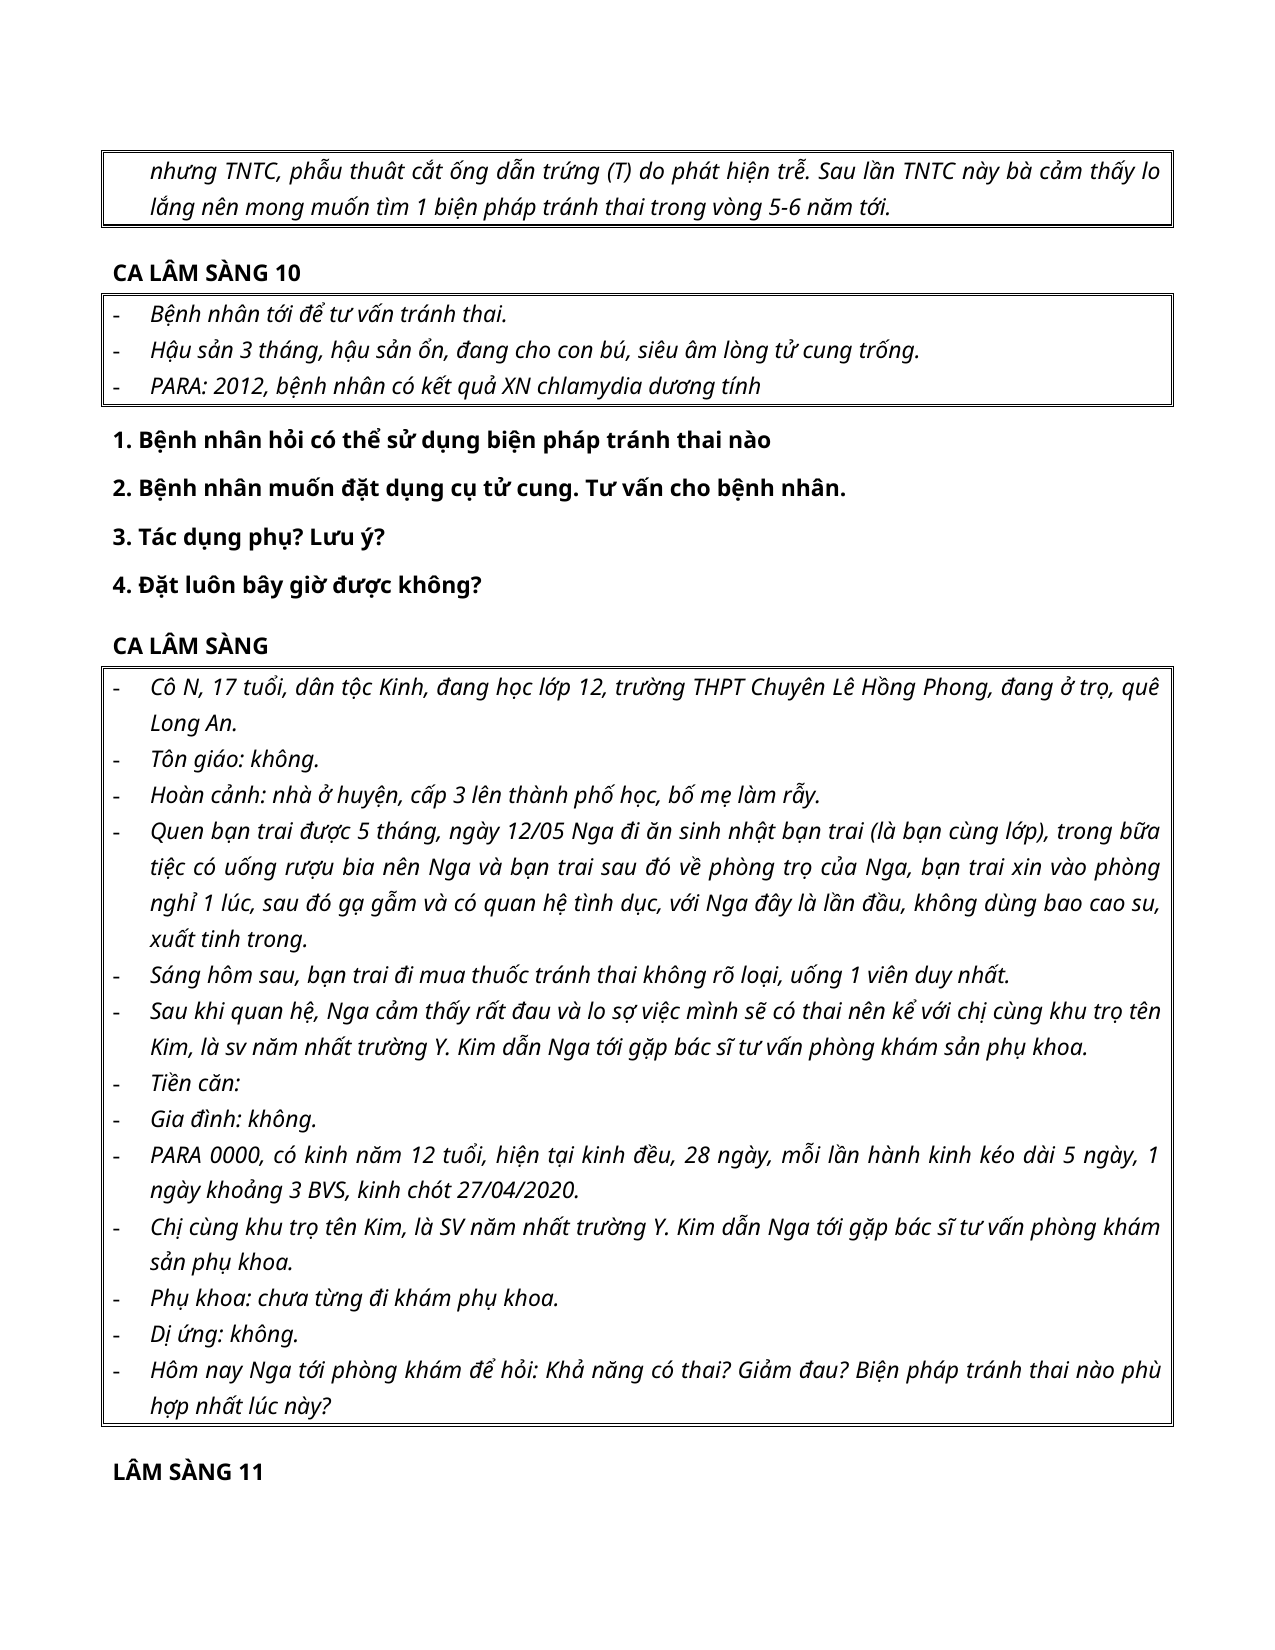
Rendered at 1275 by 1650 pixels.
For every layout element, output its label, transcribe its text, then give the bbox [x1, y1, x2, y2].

text Hậu sản 3 tháng, hậu sản ổn, đang cho con bú, siêu âm lòng tử cung trống. [104, 329, 1171, 365]
text Cô N, 17 tuổi, dân tộc Kinh, đang học lớp 12, trường THPT Chuyên Lê Hồng Phong, đang ở trọ, quê Long An. [104, 669, 1171, 738]
subtitle 3. Tác dụng phụ? Lưu ý? [112, 521, 1162, 552]
text PARA 0000, có kinh năm 12 tuổi, hiện tại kinh đều, 28 ngày, mỗi lần hành kinh kéo dài 5 ngày, 1 ngày khoảng 3 BVS, kinh chót 27/04/2020. [104, 1133, 1171, 1205]
subtitle ca lâm sàng 10 [112, 257, 1162, 288]
subtitle ca lâm sàng [112, 630, 1162, 661]
text Tiền căn: [104, 1061, 1171, 1097]
text Dị ứng: không. [104, 1313, 1171, 1349]
text Hôm nay Nga tới phòng khám để hỏi: Khả năng có thai? Giảm đau? Biện pháp tránh thai nào phù hợp nhất lúc này? [104, 1349, 1171, 1423]
subtitle lâm sàng 11 [112, 1456, 1162, 1487]
text PARA: 2012, bệnh nhân có kết quả XN chlamydia dương tính [104, 365, 1171, 404]
text Bệnh nhân tới để tư vấn tránh thai. [104, 296, 1171, 329]
text Sáng hôm sau, bạn trai đi mua thuốc tránh thai không rõ loại, uống 1 viên duy nhất. [104, 954, 1171, 989]
text Hoàn cảnh: nhà ở huyện, cấp 3 lên thành phố học, bố mẹ làm rẫy. [104, 774, 1171, 810]
subtitle 4. Đặt luôn bây giờ được không? [112, 569, 1162, 601]
text Gia đình: không. [104, 1097, 1171, 1133]
text Sau khi quan hệ, Nga cảm thấy rất đau và lo sợ việc mình sẽ có thai nên kể với chị cùng khu trọ tên Kim, là sv năm nhất trường Y. Kim dẫn Nga tới gặp bác sĩ tư vấn phòng khám sản phụ khoa. [104, 989, 1171, 1061]
text Chị cùng khu trọ tên Kim, là SV năm nhất trường Y. Kim dẫn Nga tới gặp bác sĩ tư vấn phòng khám sản phụ khoa. [104, 1205, 1171, 1277]
text Phụ khoa: chưa từng đi khám phụ khoa. [104, 1277, 1171, 1313]
subtitle 2. Bệnh nhân muốn đặt dụng cụ tử cung. Tư vấn cho bệnh nhân. [112, 472, 1162, 504]
text Quen bạn trai được 5 tháng, ngày 12/05 Nga đi ăn sinh nhật bạn trai (là bạn cùng lớp), trong bữa tiệc có uống rượu bia nên Nga và bạn trai sau đó về phòng trọ của Nga, bạn trai xin vào phòng nghỉ 1 lúc, sau đó gạ gẫm và có quan hệ tình dục, với Nga đây là lần đầu, không dùng bao cao su, xuất tinh trong. [104, 810, 1171, 954]
subtitle 1. Bệnh nhân hỏi có thể sử dụng biện pháp tránh thai nào [112, 424, 1162, 455]
text Tôn giáo: không. [104, 738, 1171, 774]
